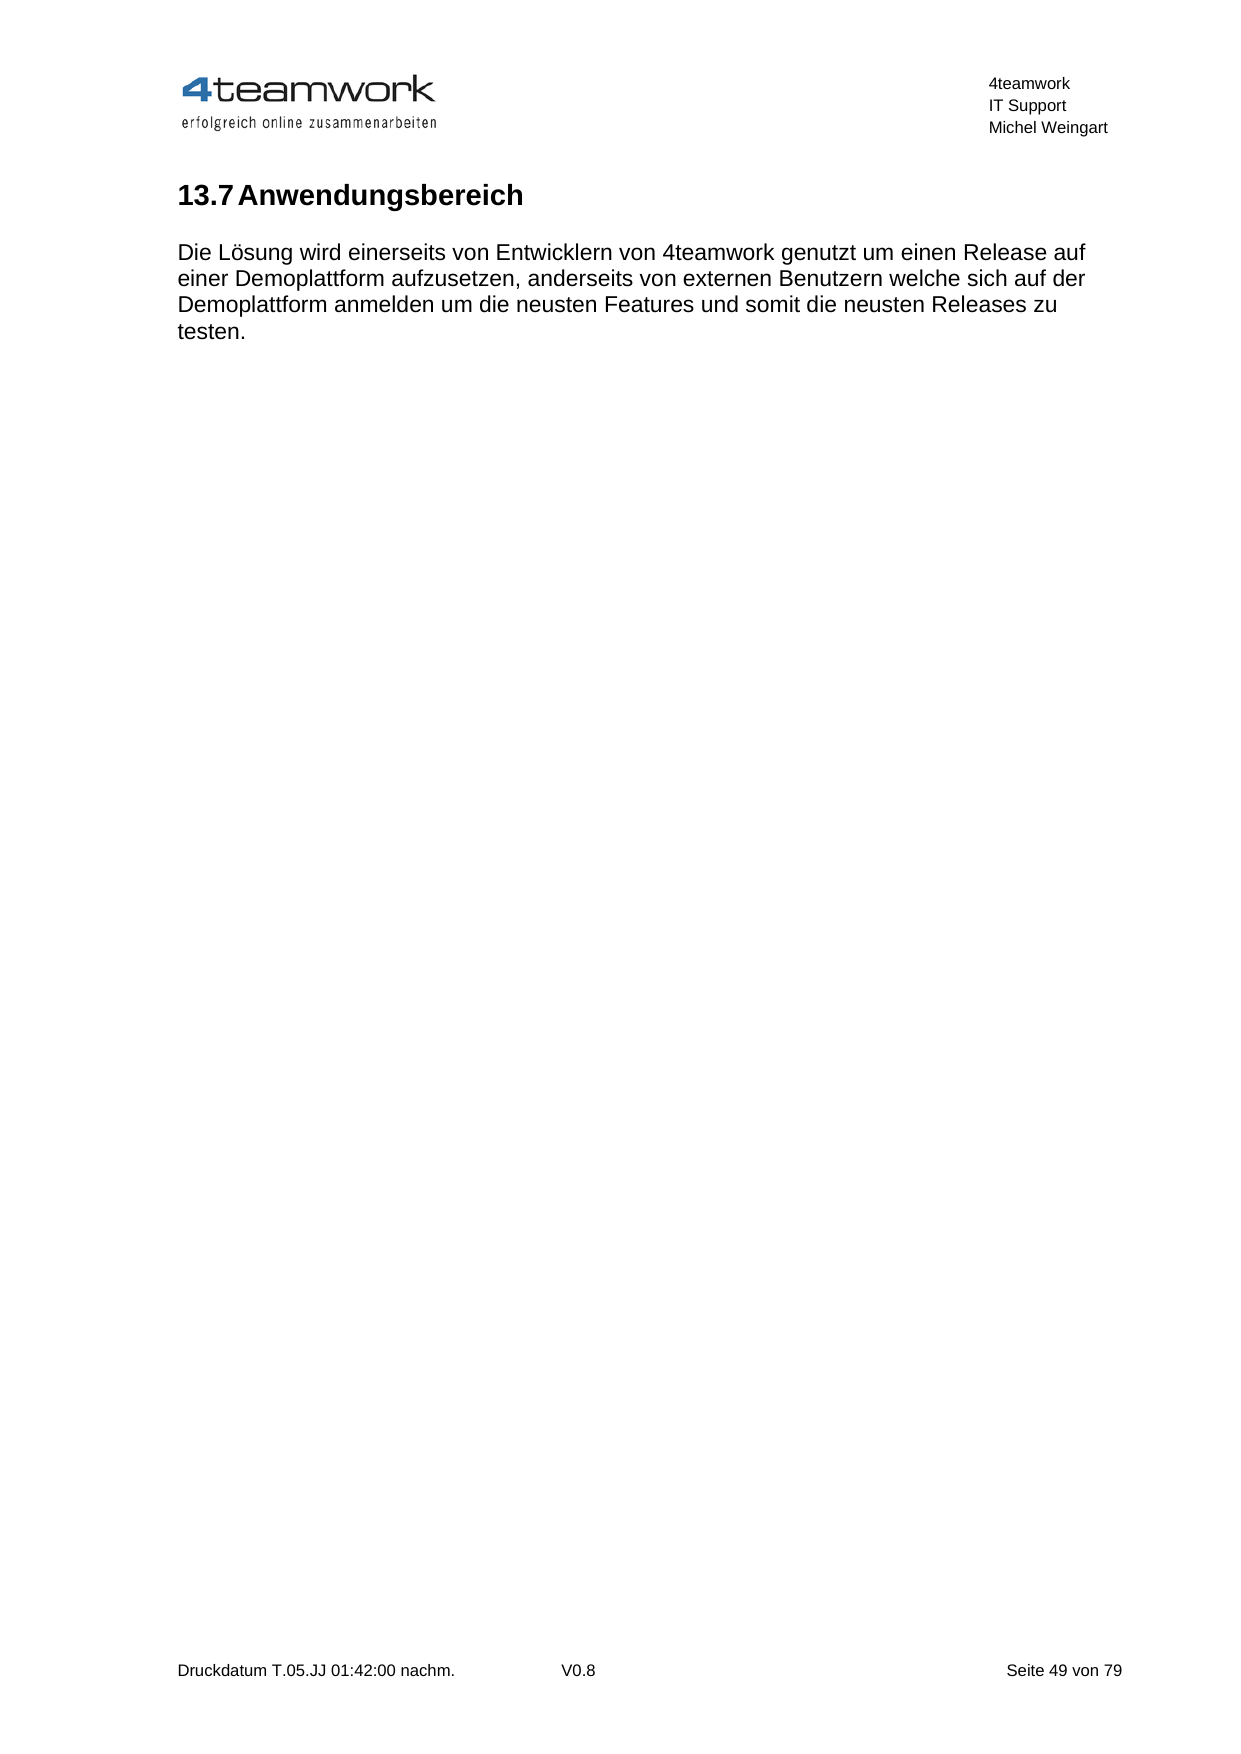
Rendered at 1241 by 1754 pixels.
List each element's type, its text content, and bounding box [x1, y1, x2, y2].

picture [177, 69, 440, 134]
subtitle Anwendungsbereich [177, 178, 1122, 212]
text Die Lösung wird einerseits von Entwicklern von 4teamwork genutzt um einen Release auf einer Demoplattform aufzusetzen, anderseits von externen Benutzern welche sich auf der Demoplattform anmelden um die neusten Features und somit die neusten Releases zu testen. [177, 239, 1122, 344]
